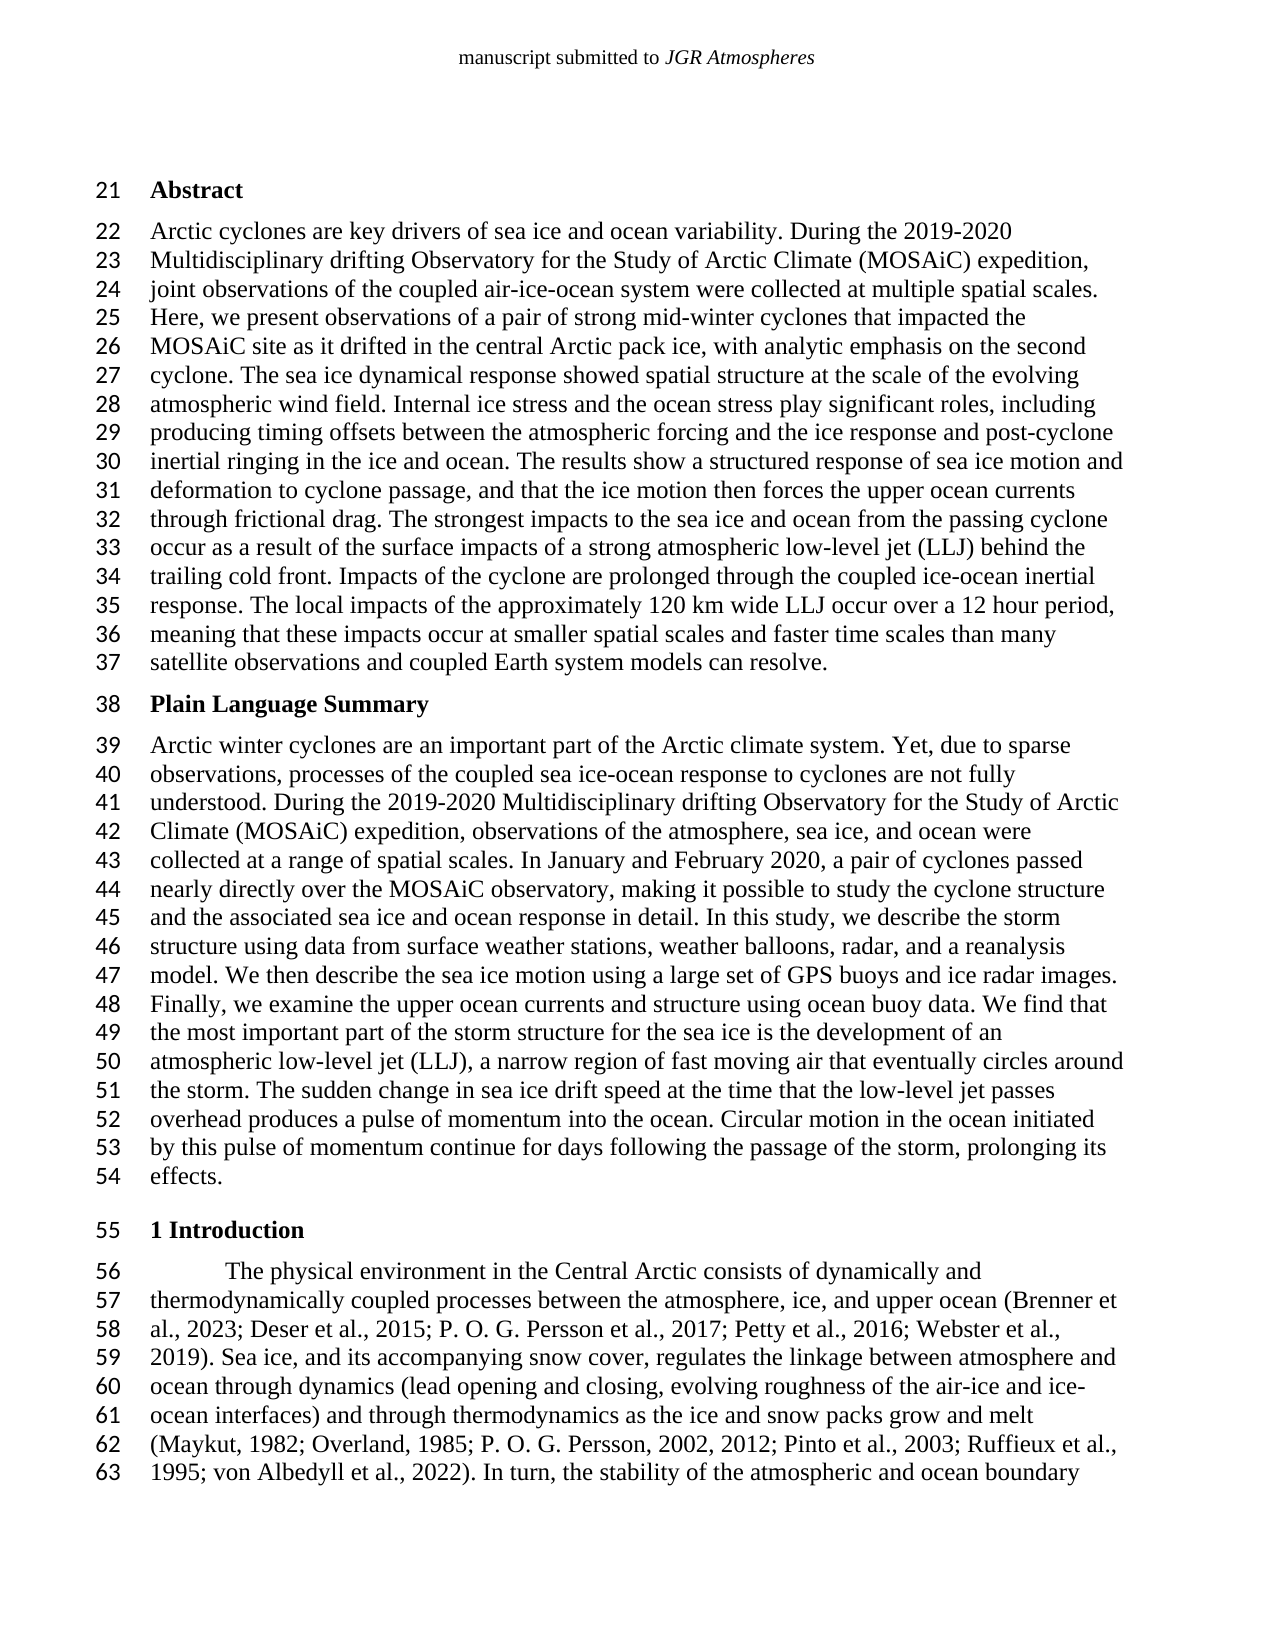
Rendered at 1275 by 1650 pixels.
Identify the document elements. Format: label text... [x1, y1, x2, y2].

subtitle Abstract [150, 175, 1125, 204]
text Arctic cyclones are key drivers of sea ice and ocean variability. During the 2019-2020 Multidisciplinary drifting Observatory for the Study of Arctic Climate (MOSAiC) expedition, joint observations of the coupled air-ice-ocean system were collected at multiple spatial scales. Here, we present observations of a pair of strong mid-winter cyclones that impacted the MOSAiC site as it drifted in the central Arctic pack ice, with analytic emphasis on the second cyclone. The sea ice dynamical response showed spatial structure at the scale of the evolving atmospheric wind field. Internal ice stress and the ocean stress play significant roles, including producing timing offsets between the atmospheric forcing and the ice response and post-cyclone inertial ringing in the ice and ocean. The results show a structured response of sea ice motion and deformation to cyclone passage, and that the ice motion then forces the upper ocean currents through frictional drag. The strongest impacts to the sea ice and ocean from the passing cyclone occur as a result of the surface impacts of a strong atmospheric low-level jet (LLJ) behind the trailing cold front. Impacts of the cyclone are prolonged through the coupled ice-ocean inertial response. The local impacts of the approximately 120 km wide LLJ occur over a 12 hour period, meaning that these impacts occur at smaller spatial scales and faster time scales than many satellite observations and coupled Earth system models can resolve. [150, 216, 1125, 676]
text Arctic winter cyclones are an important part of the Arctic climate system. Yet, due to sparse observations, processes of the coupled sea ice-ocean response to cyclones are not fully understood. During the 2019-2020 Multidisciplinary drifting Observatory for the Study of Arctic Climate (MOSAiC) expedition, observations of the atmosphere, sea ice, and ocean were collected at a range of spatial scales. In January and February 2020, a pair of cyclones passed nearly directly over the MOSAiC observatory, making it possible to study the cyclone structure and the associated sea ice and ocean response in detail. In this study, we describe the storm structure using data from surface weather stations, weather balloons, radar, and a reanalysis model. We then describe the sea ice motion using a large set of GPS buoys and ice radar images. Finally, we examine the upper ocean currents and structure using ocean buoy data. We find that the most important part of the storm structure for the sea ice is the development of an atmospheric low-level jet (LLJ), a narrow region of fast moving air that eventually circles around the storm. The sudden change in sea ice drift speed at the time that the low-level jet passes overhead produces a pulse of momentum into the ocean. Circular motion in the ocean initiated by this pulse of momentum continue for days following the passage of the storm, prolonging its effects. [150, 730, 1125, 1190]
subtitle 1 Introduction [150, 1215, 1125, 1244]
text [150, 1256, 1125, 1486]
text Plain Language Summary [150, 689, 1125, 717]
